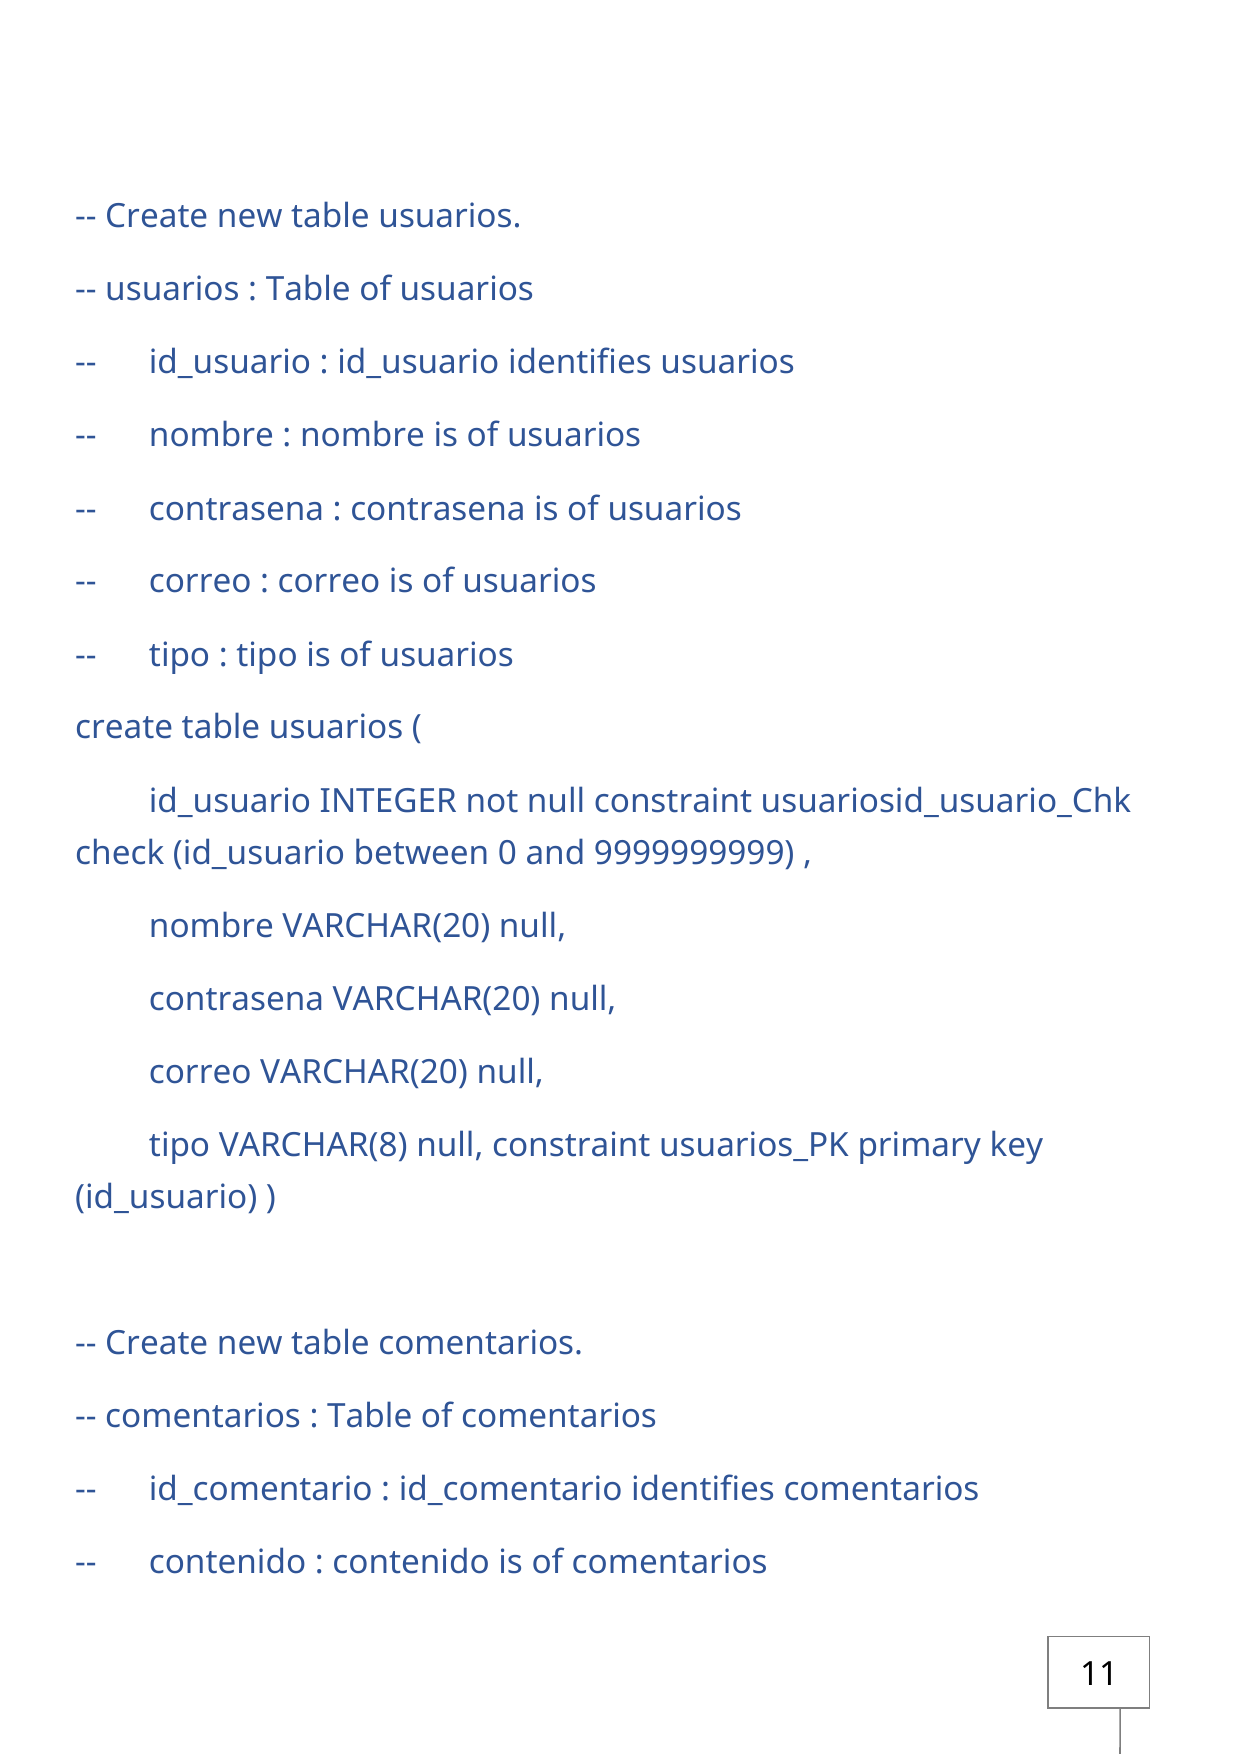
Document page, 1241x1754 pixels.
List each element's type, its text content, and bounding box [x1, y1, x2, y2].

text -- comentarios : Table of comentarios [75, 1392, 1165, 1437]
text tipo VARCHAR(8) null, constraint usuarios_PK primary key (id_usuario) ) [75, 1121, 1165, 1218]
text -- contenido : contenido is of comentarios [75, 1538, 1165, 1583]
text -- tipo : tipo is of usuarios [75, 630, 1165, 676]
text correo VARCHAR(20) null, [75, 1048, 1165, 1093]
text -- id_usuario : id_usuario identifies usuarios [75, 338, 1165, 384]
text create table usuarios ( [75, 703, 1165, 749]
text -- Create new table usuarios. [75, 192, 1165, 238]
text -- Create new table comentarios. [75, 1319, 1165, 1364]
text contrasena VARCHAR(20) null, [75, 974, 1165, 1020]
text -- usuarios : Table of usuarios [75, 265, 1165, 311]
text -- nombre : nombre is of usuarios [75, 411, 1165, 457]
text -- correo : correo is of usuarios [75, 557, 1165, 603]
text nombre VARCHAR(20) null, [75, 902, 1165, 947]
text -- id_comentario : id_comentario identifies comentarios [75, 1465, 1165, 1510]
text id_usuario INTEGER not null constraint usuariosid_usuario_Chk check (id_usuario between 0 and 9999999999) , [75, 776, 1165, 874]
text -- contrasena : contrasena is of usuarios [75, 484, 1165, 530]
